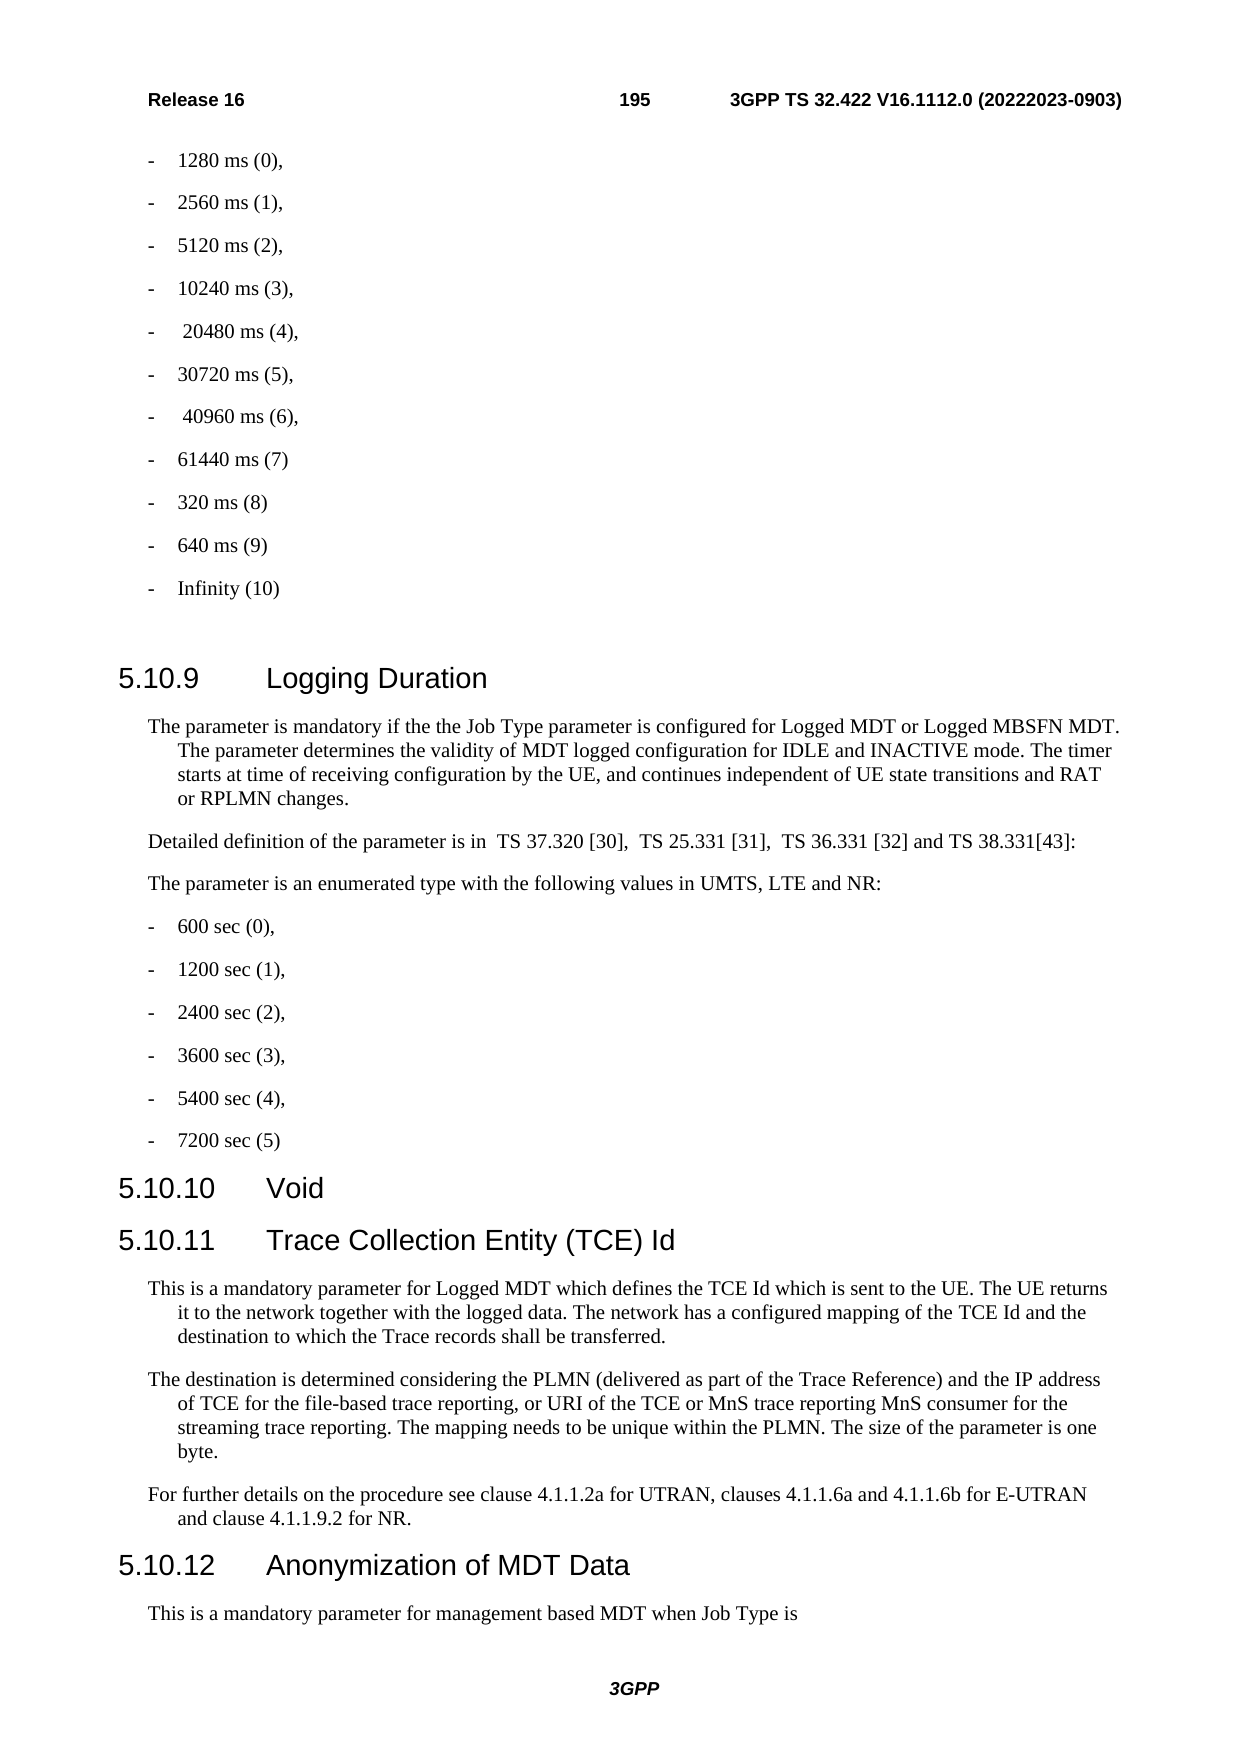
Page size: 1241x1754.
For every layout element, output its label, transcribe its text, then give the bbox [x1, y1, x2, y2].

text - 1280 ms (0), [148, 147, 1122, 172]
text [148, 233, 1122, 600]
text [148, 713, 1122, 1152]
text - 2560 ms (1), [148, 190, 1122, 214]
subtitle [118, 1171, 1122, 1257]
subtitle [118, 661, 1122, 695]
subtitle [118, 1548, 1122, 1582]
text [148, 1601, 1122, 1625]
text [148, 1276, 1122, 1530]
